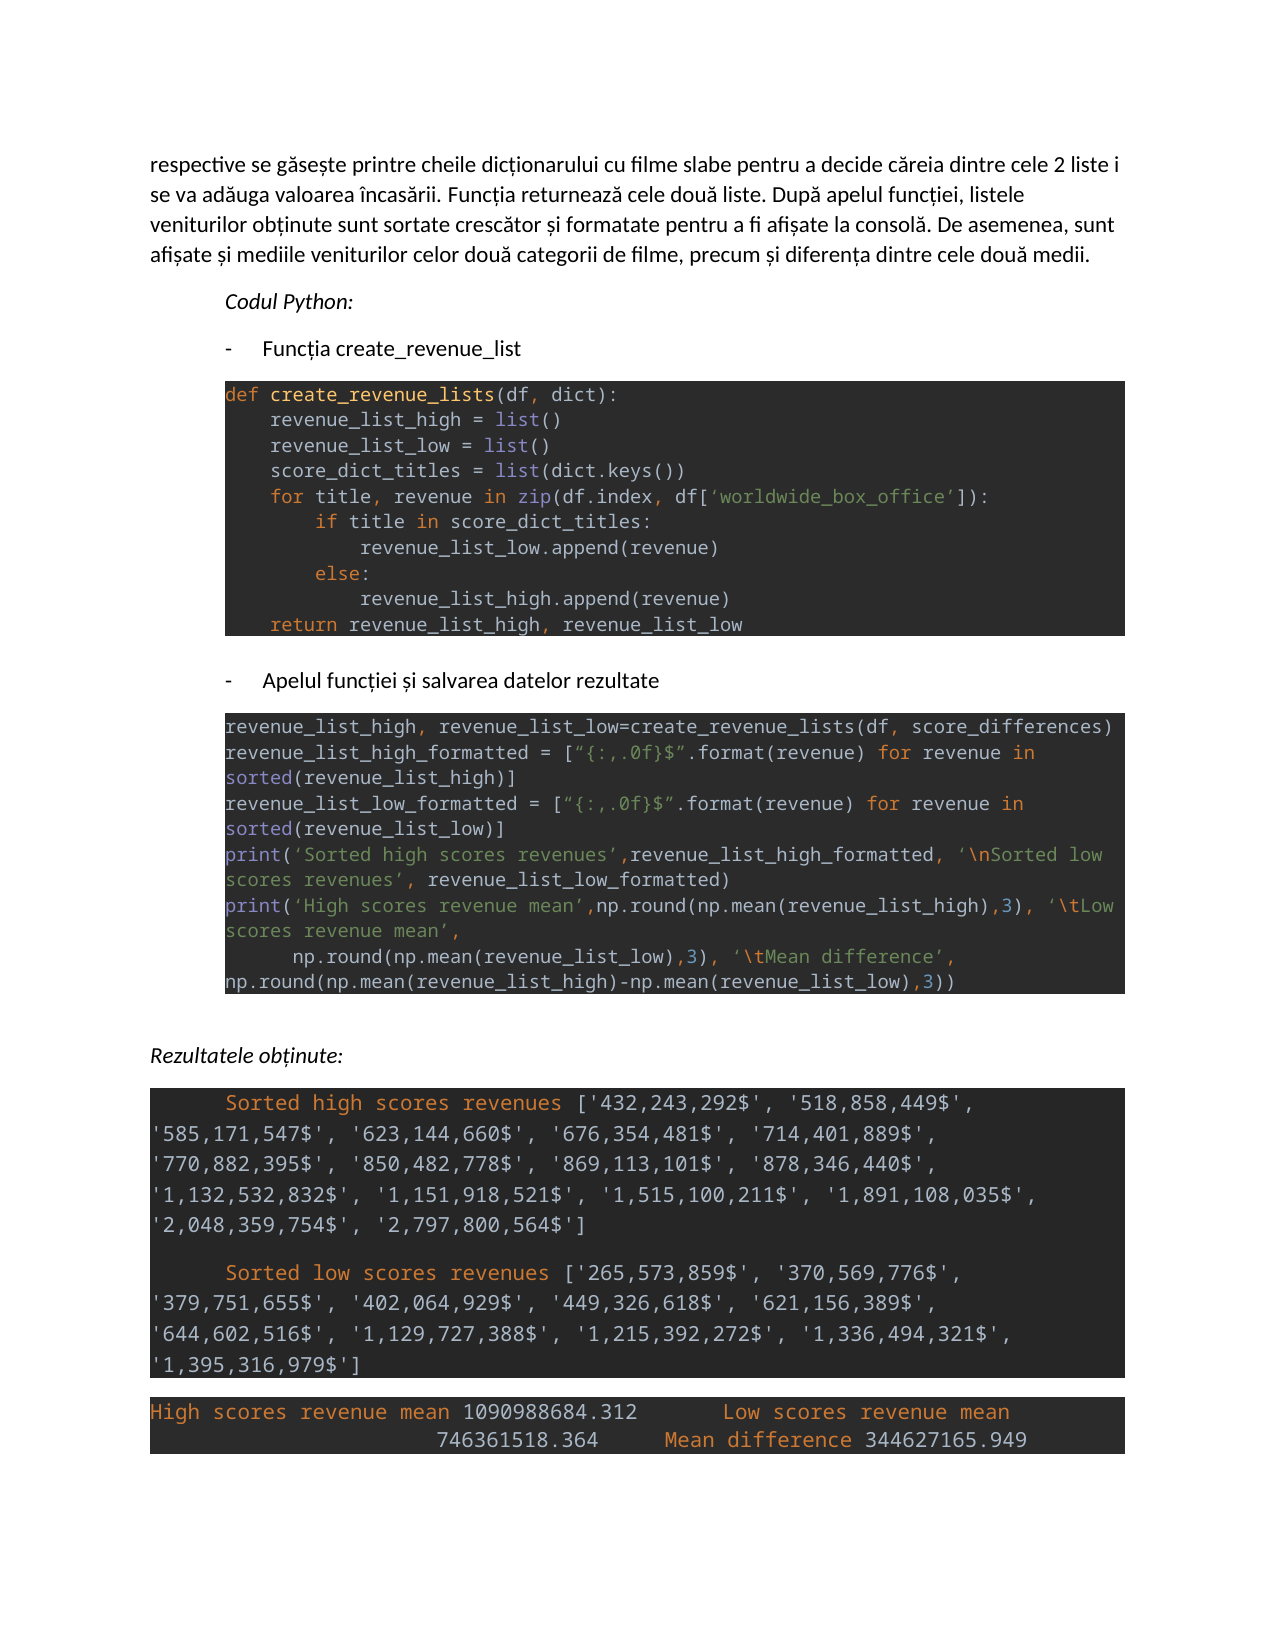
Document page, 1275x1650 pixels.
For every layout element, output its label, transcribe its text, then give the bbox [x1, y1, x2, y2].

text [150, 150, 1125, 269]
list Apelul funcției și salvarea datelor rezultate [225, 667, 1125, 695]
text revenue_list_high, revenue_list_low=create_revenue_lists(df, score_differences) revenue_list_high_formatted = [“{:,.0f}$”.format(revenue) for revenue in sorted(revenue_list_high)] revenue_list_low_formatted = [“{:,.0f}$”.format(revenue) for revenue in sorted(revenue_list_low)] print(‘Sorted high scores revenues’,revenue_list_high_formatted, ‘\nSorted low scores revenues’, revenue_list_low_formatted) print(‘High scores revenue mean’,np.round(np.mean(revenue_list_high),3), ‘\tLow scores revenue mean’, np.round(np.mean(revenue_list_low),3), ‘\tMean difference’, np.round(np.mean(revenue_list_high)-np.mean(revenue_list_low),3)) [225, 713, 1125, 994]
text Codul Python: [150, 287, 1125, 316]
text Rezultatele obținute: [150, 1041, 1125, 1069]
text Sorted high scores revenues ['432,243,292$', '518,858,449$', '585,171,547$', '623,144,660$', '676,354,481$', '714,401,889$', '770,882,395$', '850,482,778$', '869,113,101$', '878,346,440$', '1,132,532,832$', '1,151,918,521$', '1,515,100,211$', '1,891,108,035$', '2,048,359,754$', '2,797,800,564$'] [150, 1088, 1125, 1239]
text High scores revenue mean 1090988684.312 Low scores revenue mean 746361518.364 Mean difference 344627165.949 [150, 1397, 1125, 1454]
text def create_revenue_lists(df, dict): revenue_list_high = list() revenue_list_low = list() score_dict_titles = list(dict.keys()) for title, revenue in zip(df.index, df[‘worldwide_box_office’]): if title in score_dict_titles: revenue_list_low.append(revenue) else: revenue_list_high.append(revenue) return revenue_list_high, revenue_list_low [225, 381, 1125, 636]
text Sorted low scores revenues ['265,573,859$', '370,569,776$', '379,751,655$', '402,064,929$', '449,326,618$', '621,156,389$', '644,602,516$', '1,129,727,388$', '1,215,392,272$', '1,336,494,321$', '1,395,316,979$'] [150, 1258, 1125, 1378]
list Funcția create_revenue_list [225, 334, 1125, 362]
